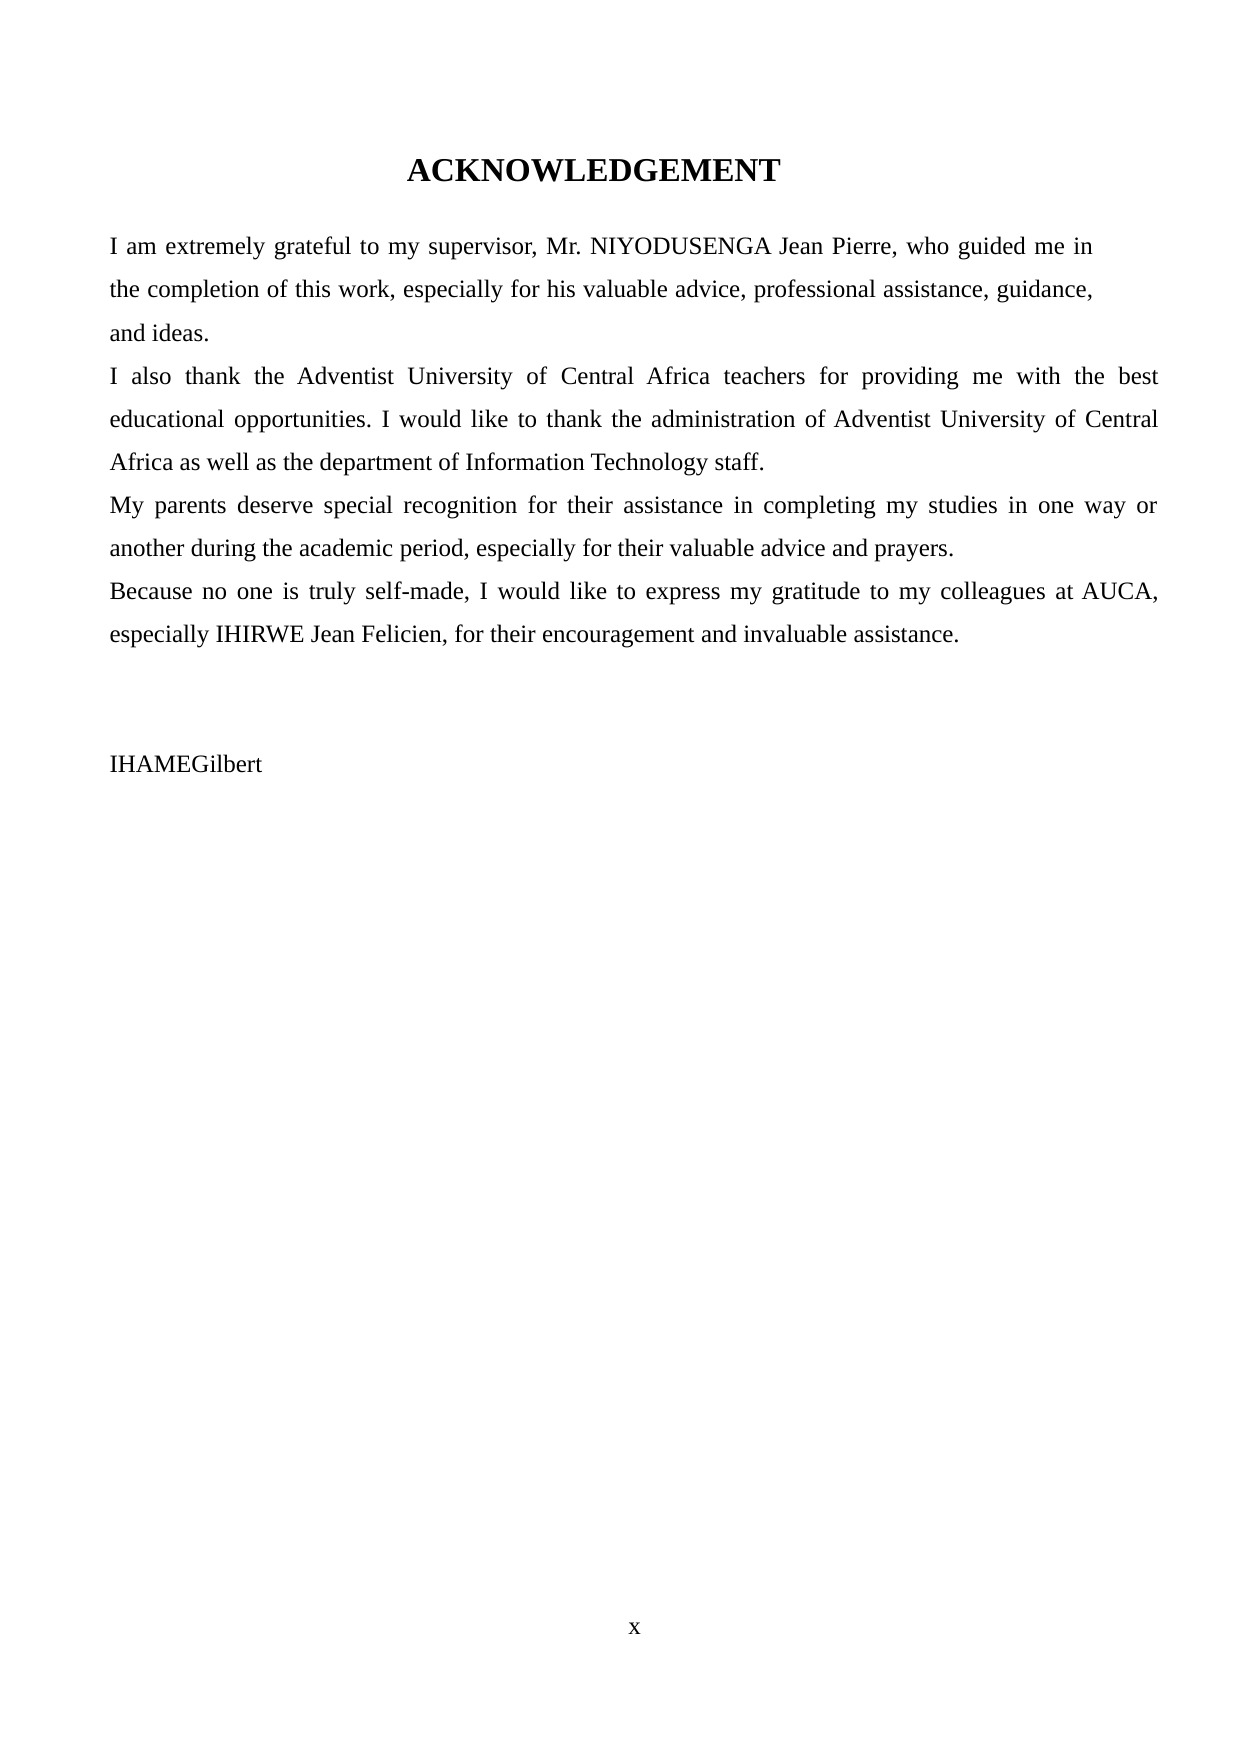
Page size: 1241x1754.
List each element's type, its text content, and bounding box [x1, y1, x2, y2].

text I also thank the Adventist University of Central Africa teachers for providing me with the best educational opportunities. I would like to thank the administration of Adventist University of Central Africa as well as the department of Information Technology staff. [109, 361, 1159, 476]
text I am extremely grateful to my supervisor, Mr. NIYODUSENGA Jean Pierre, who guided me in the completion of this work, especially for his valuable advice, professional assistance, guidance, and ideas. [109, 231, 1094, 346]
text Because no one is truly self-made, I would like to express my gratitude to my colleagues at AUCA, especially IHIRWE Jean Felicien, for their encouragement and invaluable assistance. [109, 576, 1159, 648]
text My parents deserve special recognition for their assistance in completing my studies in one way or another during the academic period, especially for their valuable advice and prayers. [109, 490, 1159, 562]
subtitle ACKNOWLEDGEMENT [142, 150, 1046, 188]
text IHAMEGilbert [109, 749, 1159, 778]
